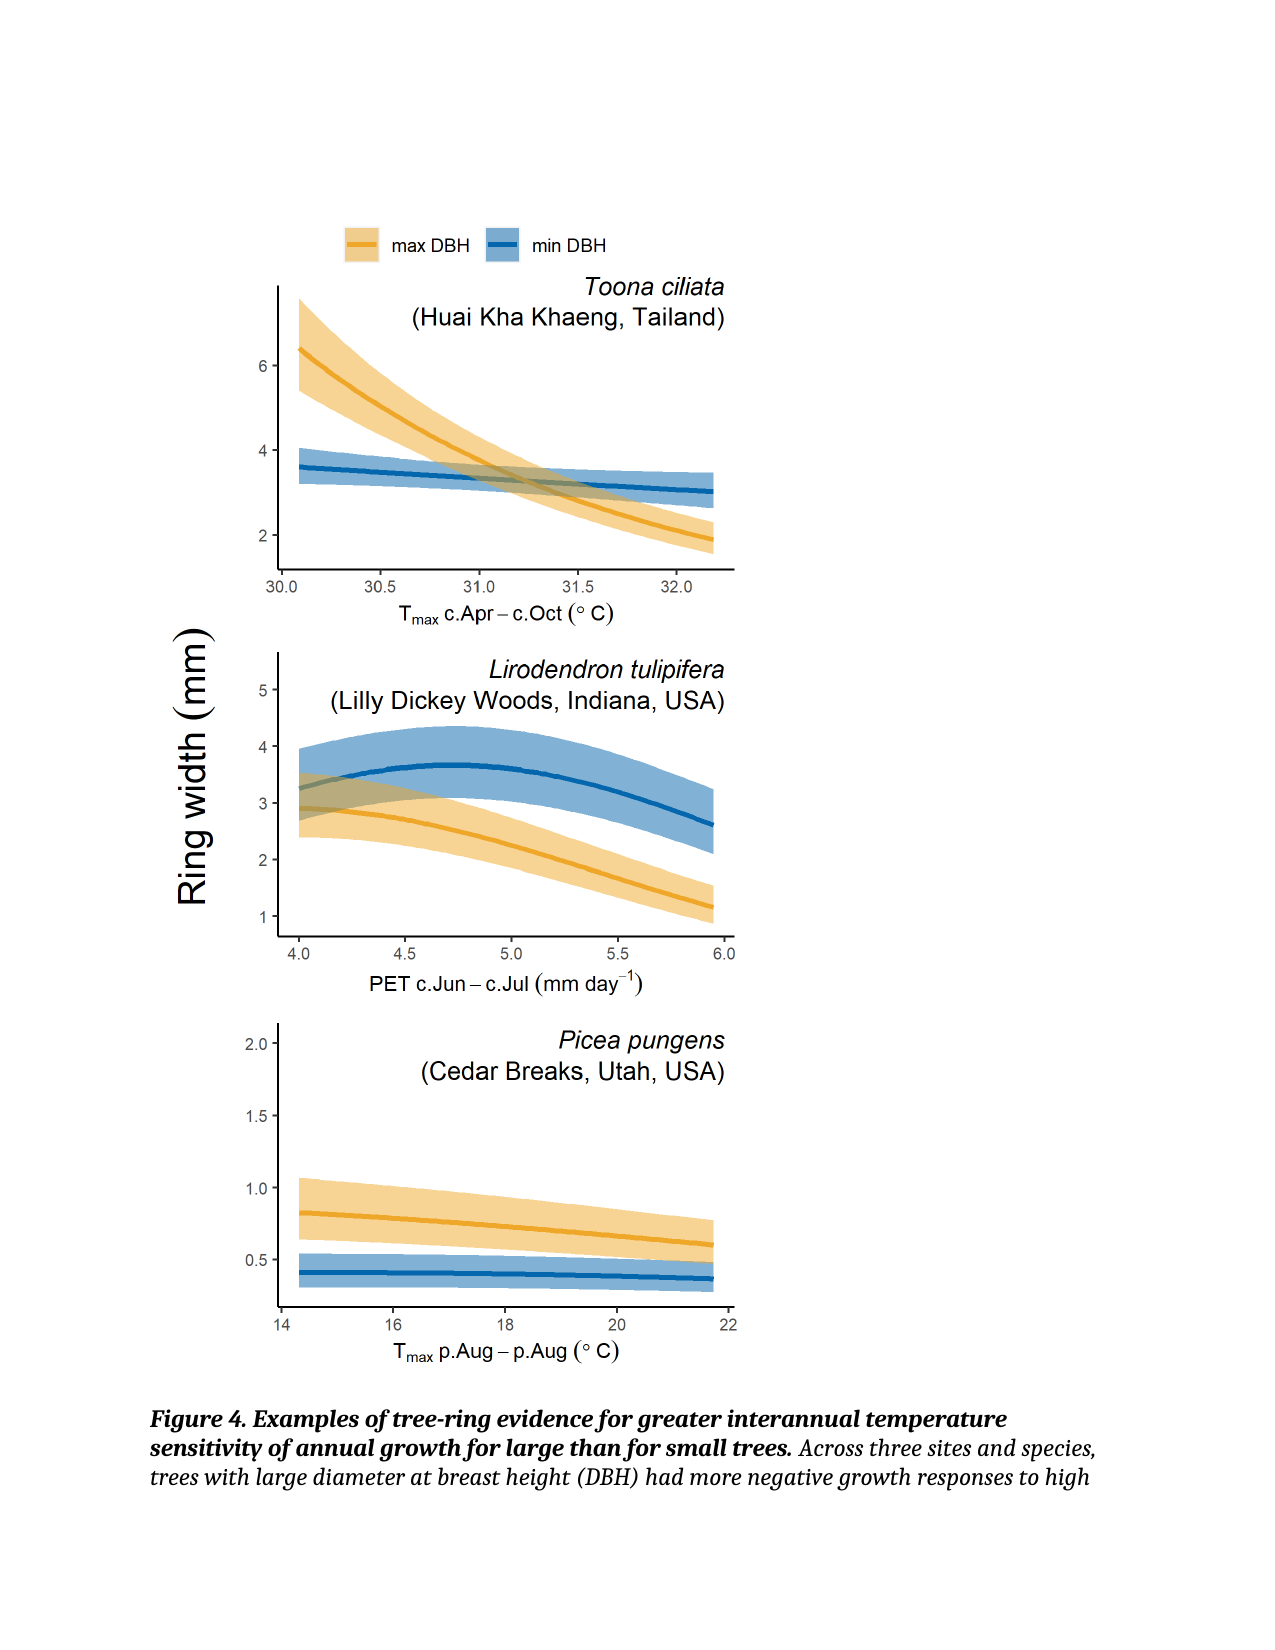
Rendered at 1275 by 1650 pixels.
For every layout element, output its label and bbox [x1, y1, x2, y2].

text [150, 1405, 1125, 1491]
picture [168, 150, 786, 1385]
